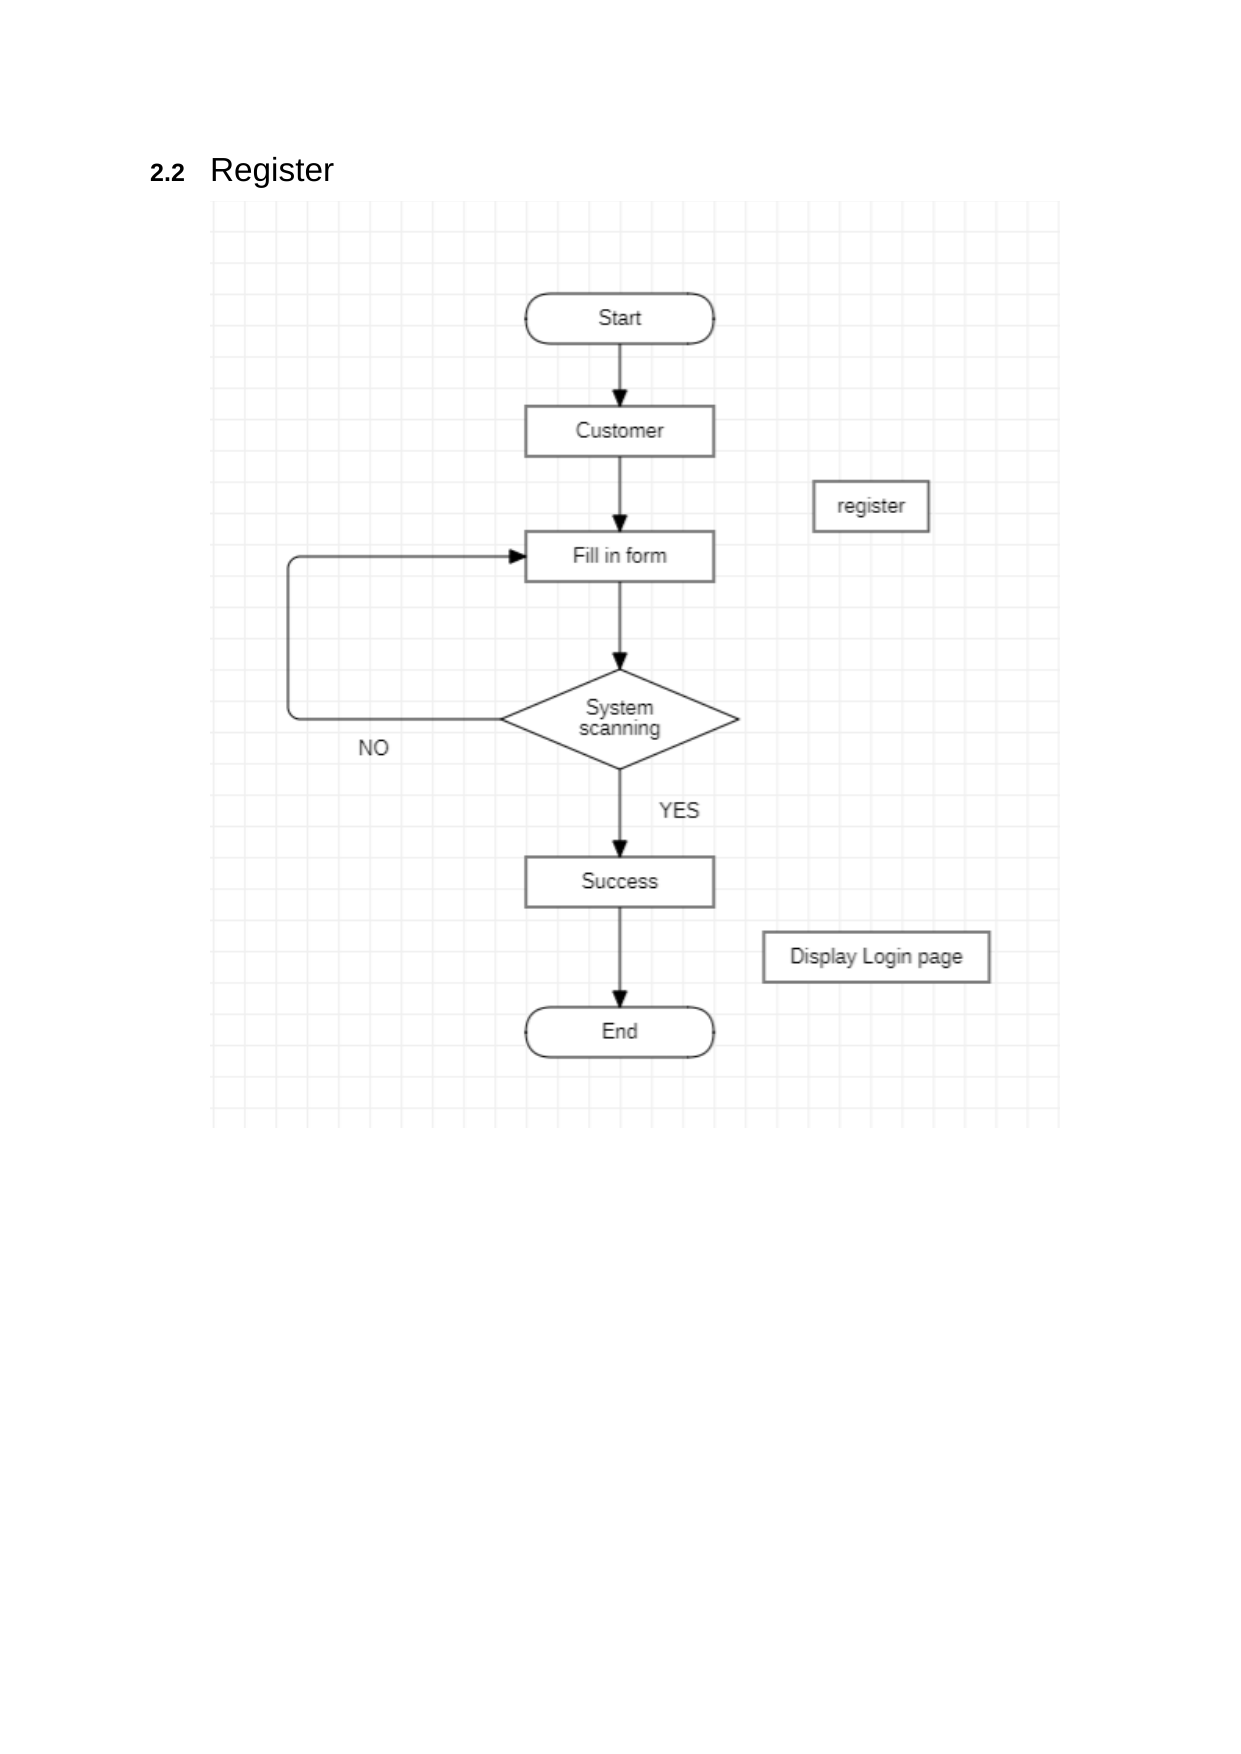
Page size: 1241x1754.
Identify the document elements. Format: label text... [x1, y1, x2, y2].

subtitle Register [150, 150, 1090, 188]
picture [210, 201, 1060, 1128]
